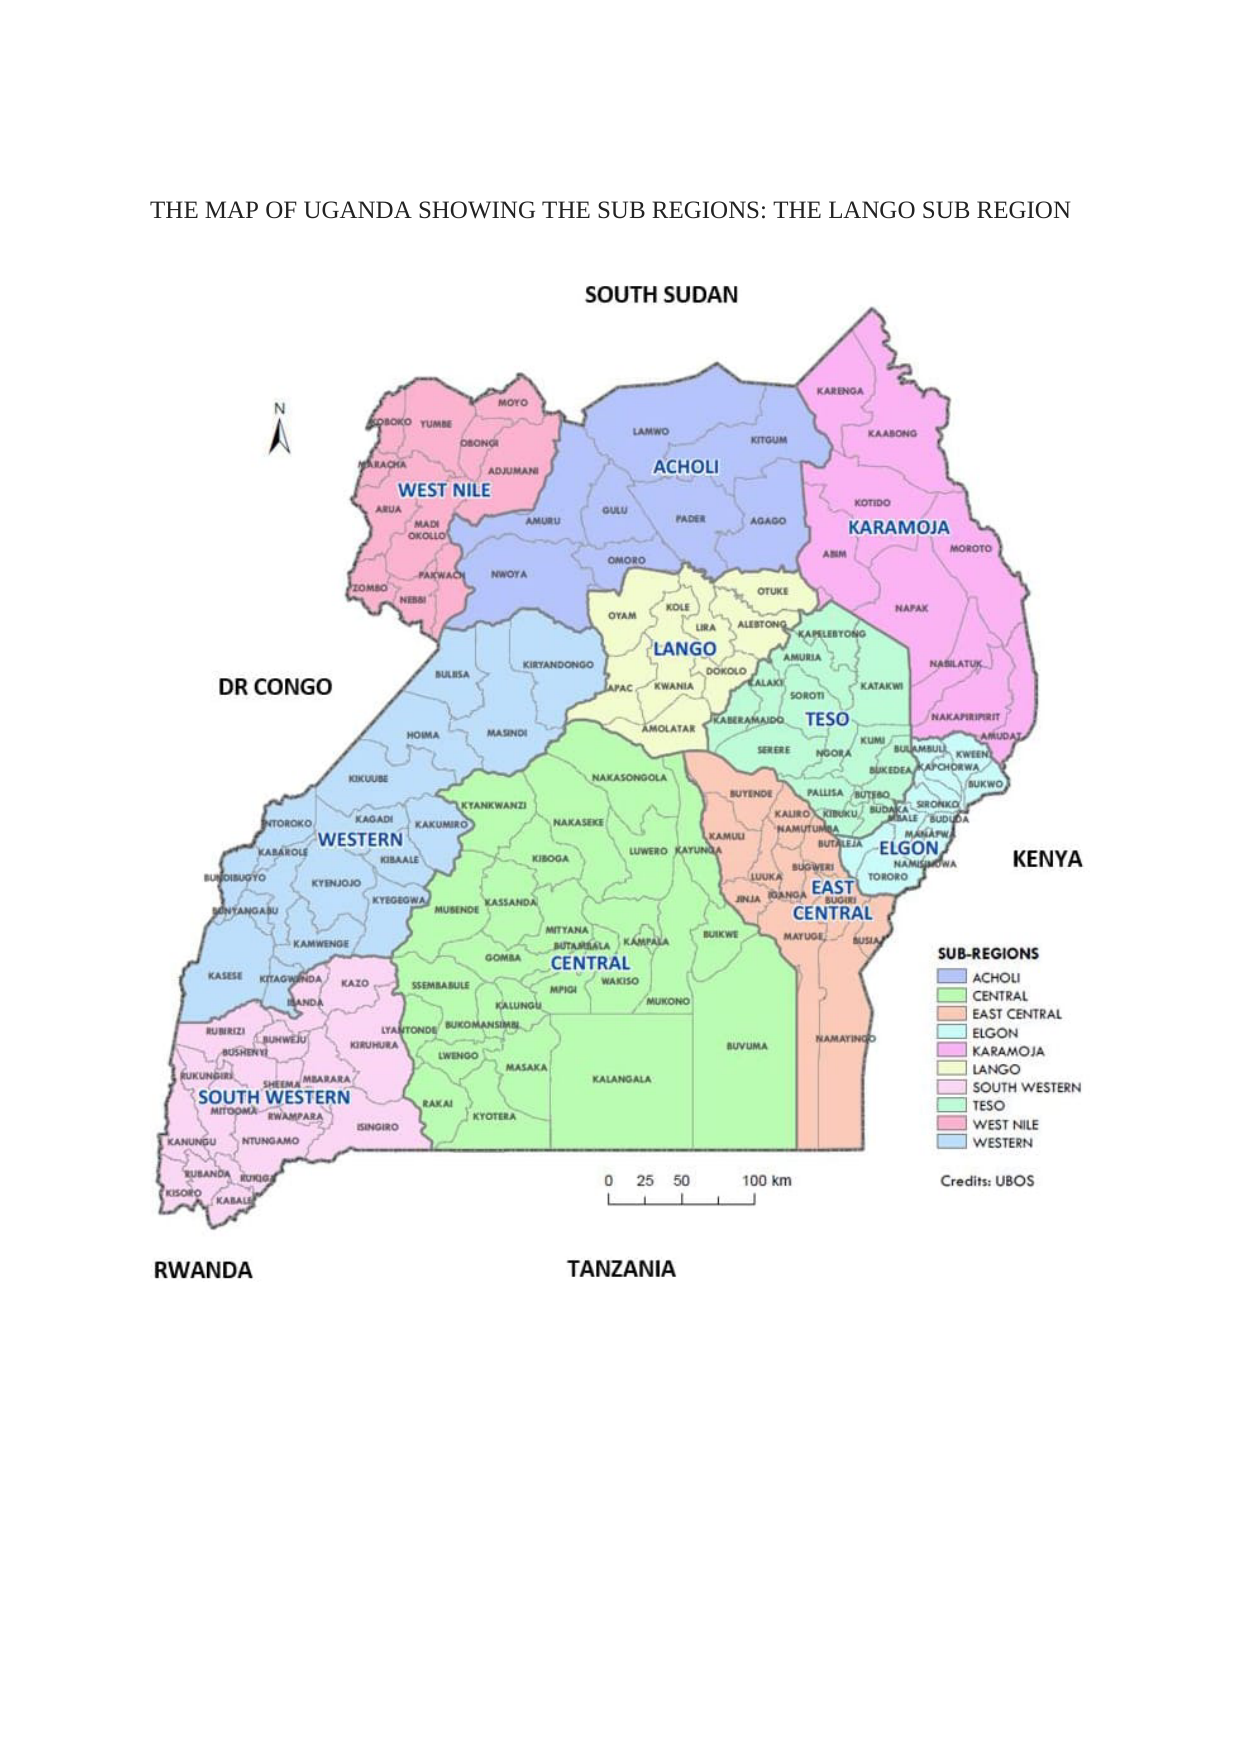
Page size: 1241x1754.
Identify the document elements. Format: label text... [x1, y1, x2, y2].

picture [150, 285, 1091, 1282]
text THE MAP OF UGANDA SHOWING THE SUB REGIONS: THE LANGO SUB REGION [150, 195, 1090, 224]
